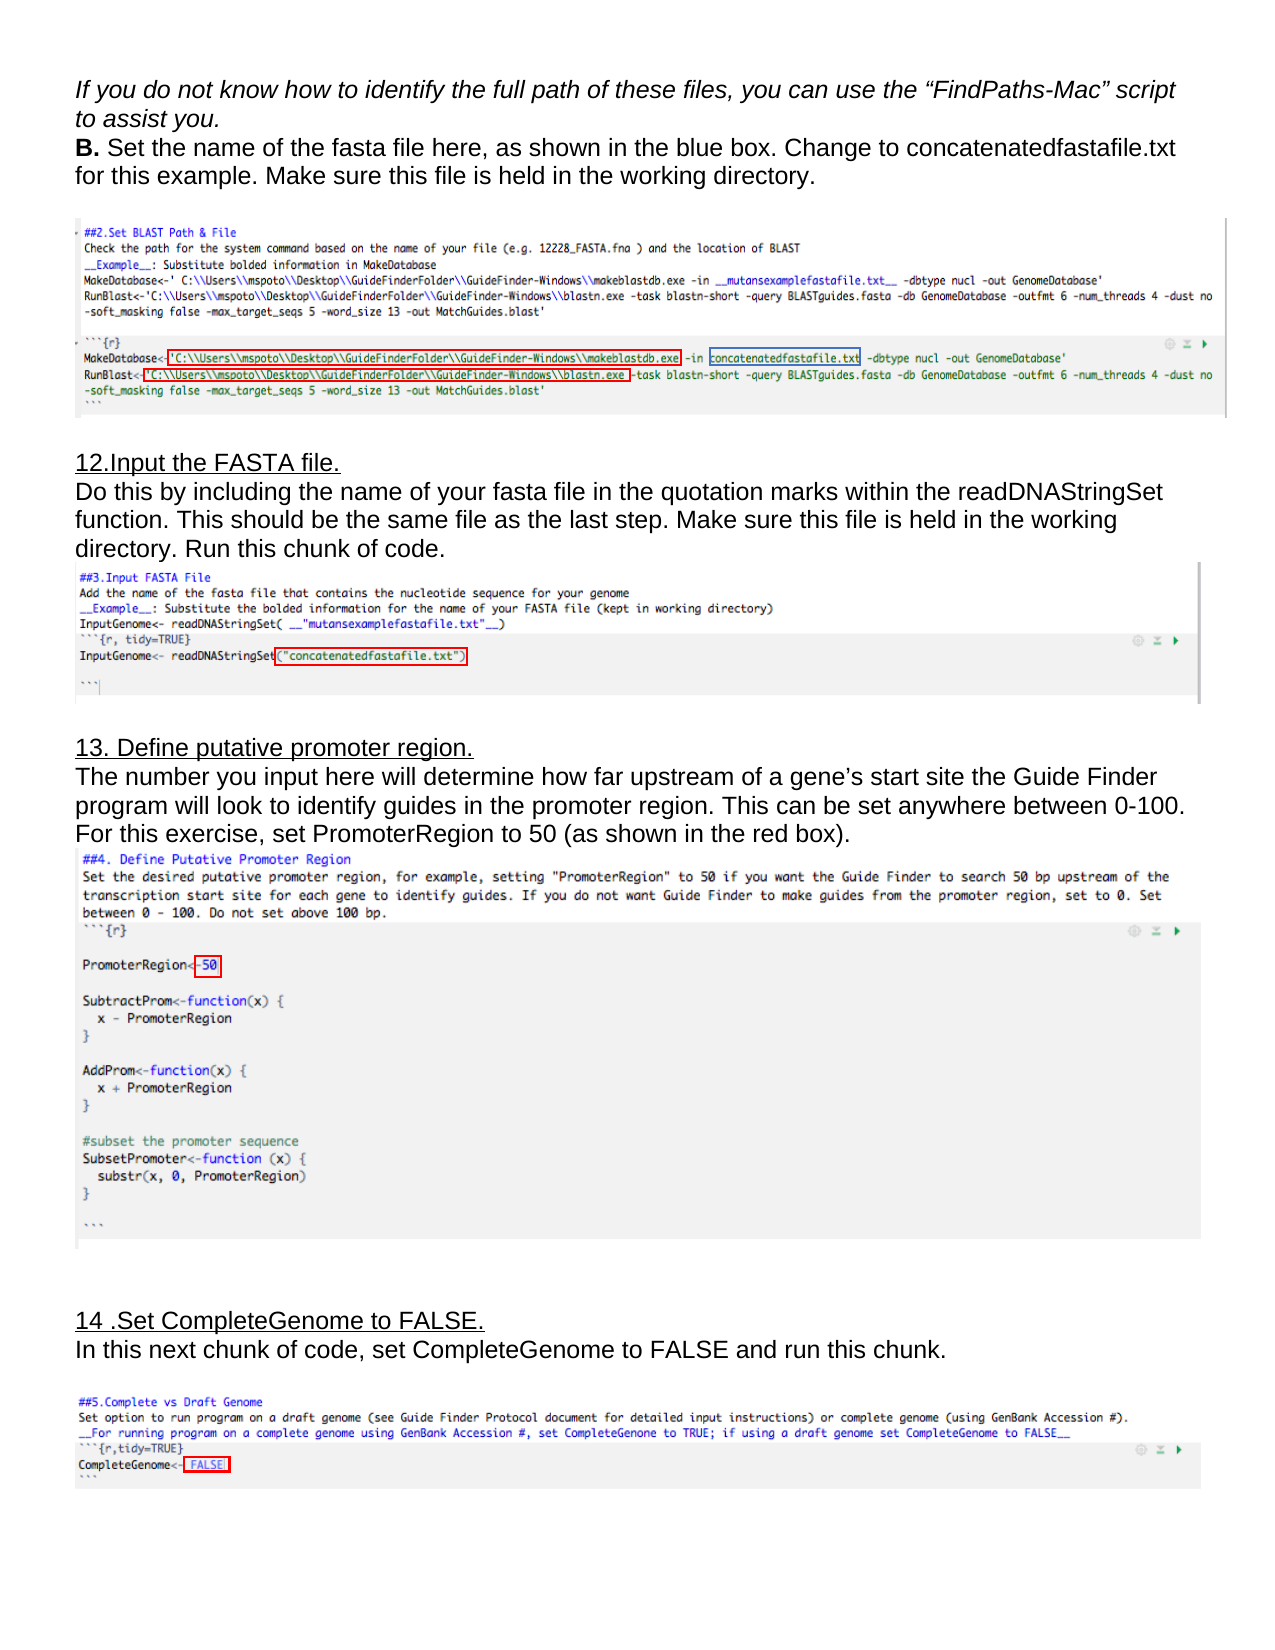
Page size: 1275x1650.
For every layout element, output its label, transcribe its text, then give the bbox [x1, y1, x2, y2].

picture [75, 218, 1227, 418]
picture [75, 848, 1201, 1249]
picture [75, 1392, 1201, 1502]
picture [75, 562, 1201, 704]
text 13. Define putative promoter region. The number you input here will determine how far upstream of a gene’s start site the Guide Finder program will look to identify guides in the promoter region. This can be set anywhere between 0-100. For this exercise, set PromoterRegion to 50 (as shown in the red box). [75, 733, 1200, 848]
text B. Set the name of the fasta file here, as shown in the blue box. Change to concatenatedfastafile.txt for this example. Make sure this file is held in the working directory. [75, 132, 1200, 190]
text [75, 75, 1200, 132]
text 12.Input the FASTA file. Do this by including the name of your fasta file in the quotation marks within the readDNAStringSet function. This should be the same file as the last step. Make sure this file is held in the working directory. Run this chunk of code. [75, 448, 1200, 562]
text 14 .Set CompleteGenome to FALSE. In this next chunk of code, set CompleteGenome to FALSE and run this chunk. [75, 1306, 1200, 1363]
